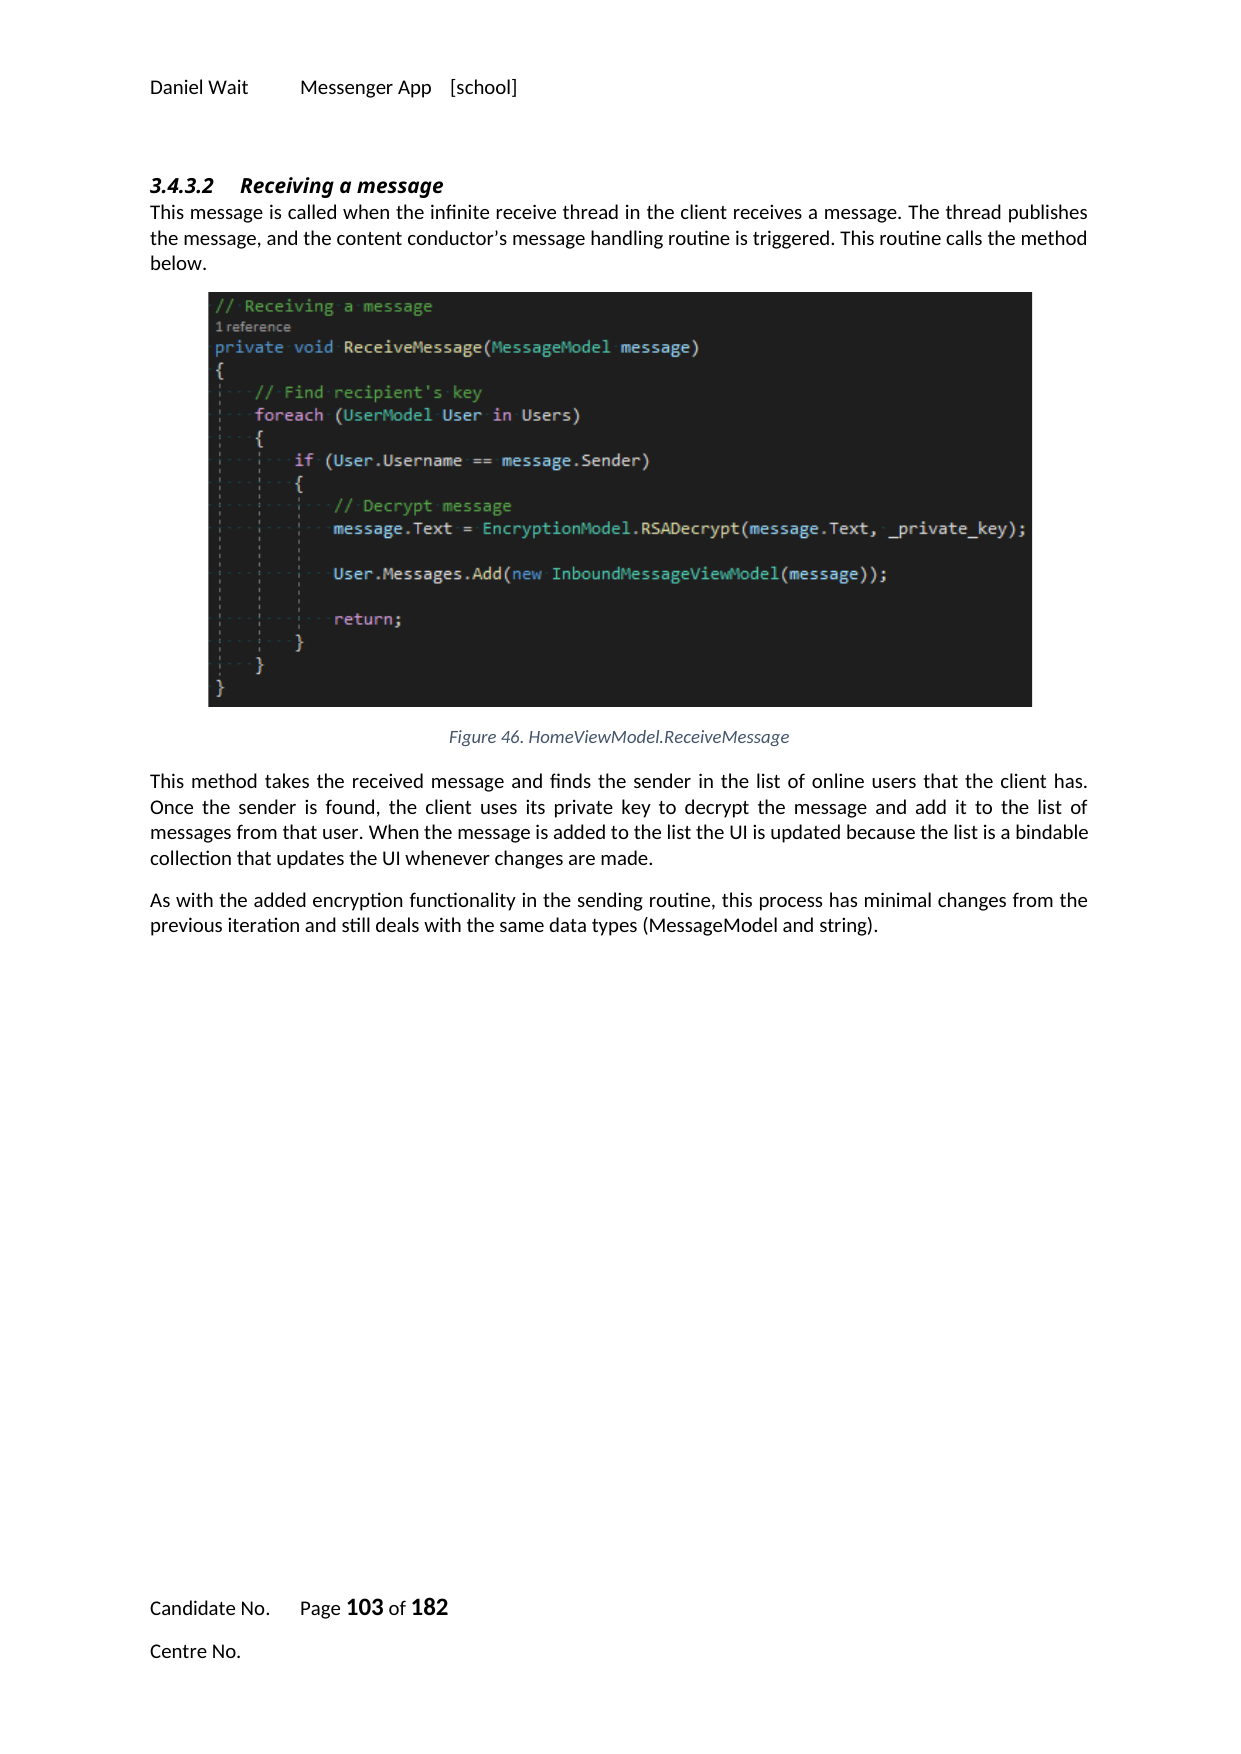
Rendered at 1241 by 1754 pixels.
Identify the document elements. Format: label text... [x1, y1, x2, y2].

text This method takes the received message and finds the sender in the list of online users that the client has. Once the sender is found, the client uses its private key to decrypt the message and add it to the list of messages from that user. When the message is added to the list the UI is updated because the list is a bindable collection that updates the UI whenever changes are made. [150, 769, 1090, 870]
text This message is called when the infinite receive thread in the client receives a message. The thread publishes the message, and the content conductor’s message handling routine is triggered. This routine calls the method below. [150, 199, 1090, 276]
text Figure 46. HomeViewModel.ReceiveMessage [150, 725, 1090, 748]
text As with the added encryption functionality in the sending routine, this process has minimal changes from the previous iteration and still deals with the same data types (MessageModel and string). [150, 887, 1090, 938]
picture [208, 292, 1033, 707]
subtitle Receiving a message [150, 171, 1090, 199]
